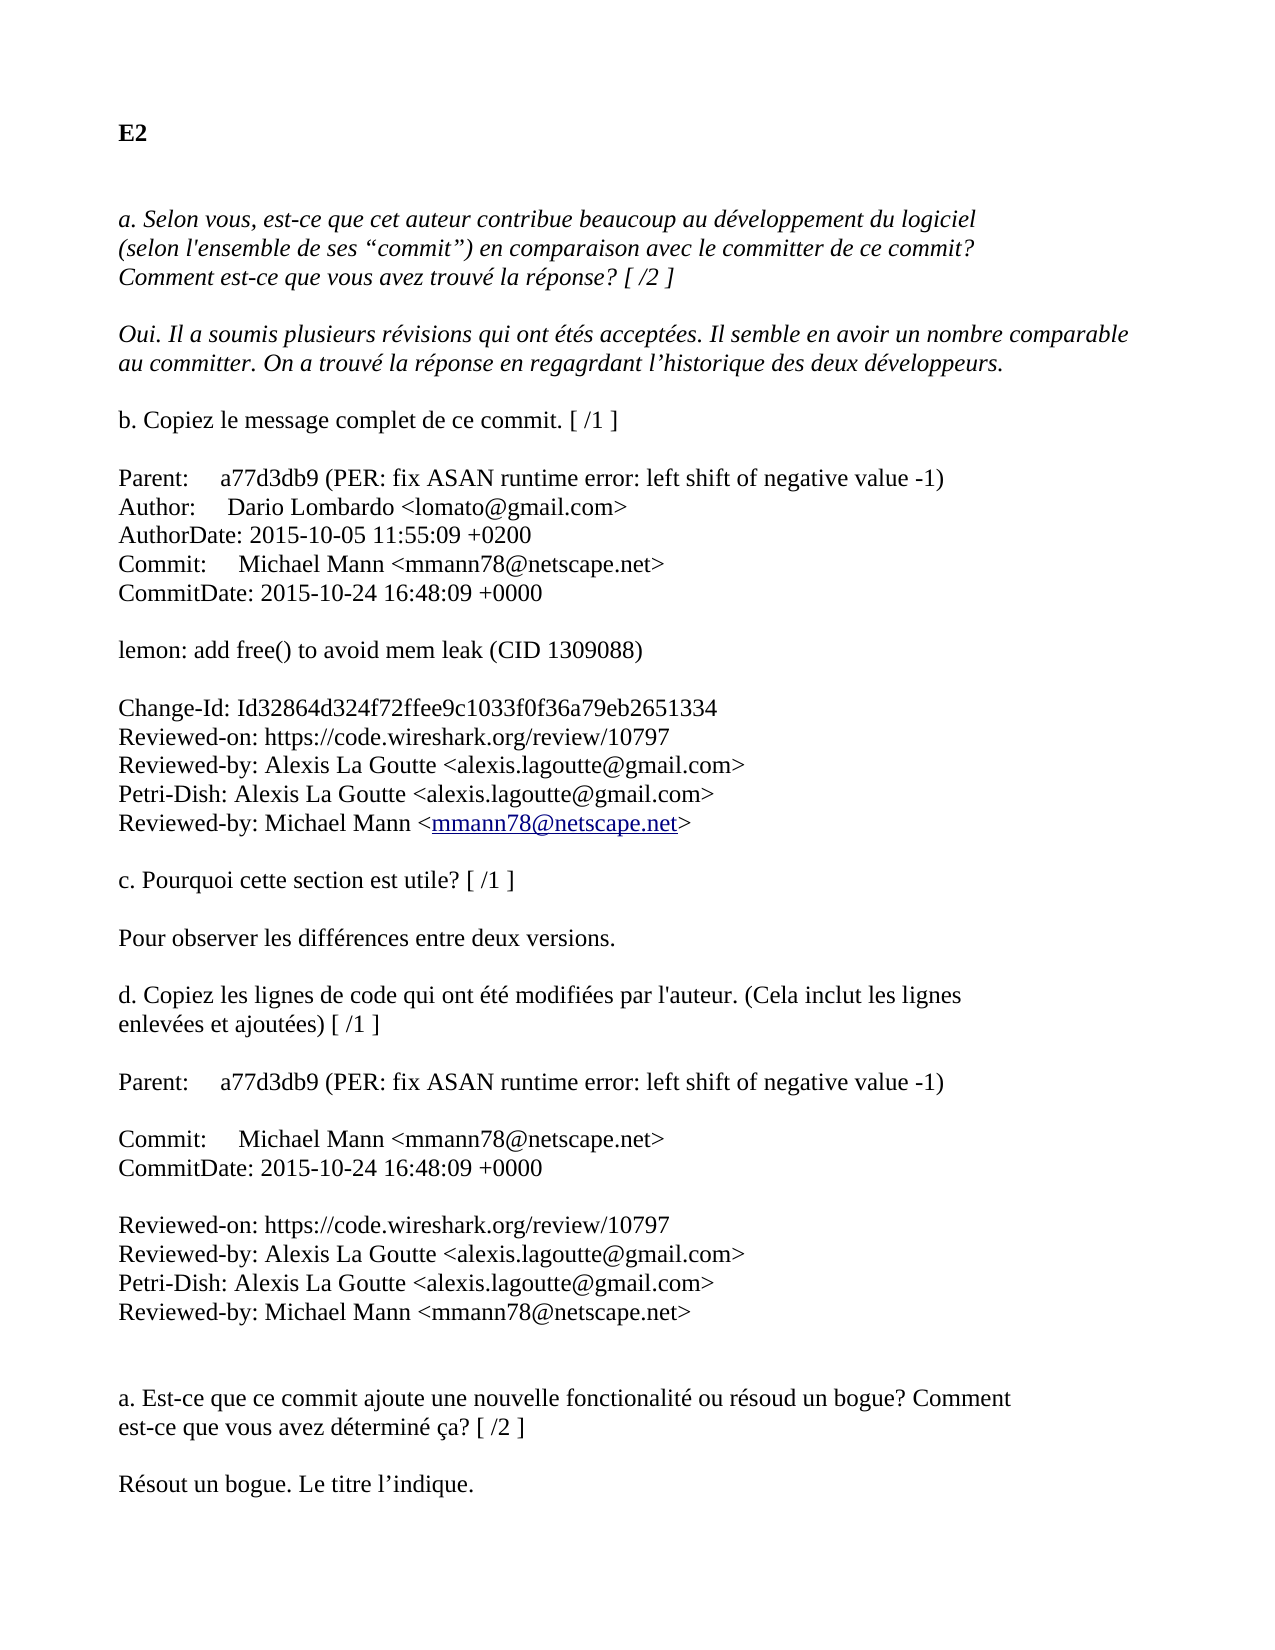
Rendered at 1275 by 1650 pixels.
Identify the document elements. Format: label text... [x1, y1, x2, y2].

text d. Copiez les lignes de code qui ont été modifiées par l'auteur. (Cela inclut les lignes [118, 981, 1157, 1009]
text AuthorDate: 2015-10-05 11:55:09 +0200 [118, 521, 1157, 549]
text Pour observer les différences entre deux versions. [118, 923, 1157, 952]
text a. Selon vous, est-ce que cet auteur contribue beaucoup au développement du logiciel [118, 204, 1157, 233]
text est-ce que vous avez déterminé ça? [ /2 ] [118, 1412, 1157, 1441]
text Reviewed-on: https://code.wireshark.org/review/10797 [118, 1211, 1157, 1239]
text b. Copiez le message complet de ce commit. [ /1 ] [118, 406, 1157, 434]
text (selon l'ensemble de ses “commit”) en comparaison avec le committer de ce commit? [118, 233, 1157, 262]
text Reviewed-by: Alexis La Goutte <alexis.lagoutte@gmail.com> [118, 751, 1157, 779]
text E2 [118, 118, 1157, 147]
text lemon: add free() to avoid mem leak (CID 1309088) [118, 636, 1157, 664]
text CommitDate: 2015-10-24 16:48:09 +0000 [118, 578, 1157, 607]
text Petri-Dish: Alexis La Goutte <alexis.lagoutte@gmail.com> [118, 1268, 1157, 1297]
text c. Pourquoi cette section est utile? [ /1 ] [118, 866, 1157, 894]
text Reviewed-by: Michael Mann <mmann78@netscape.net> [118, 1297, 1157, 1326]
text Commit: Michael Mann <mmann78@netscape.net> [118, 549, 1157, 578]
text Commit: Michael Mann <mmann78@netscape.net> [118, 1124, 1157, 1153]
text Petri-Dish: Alexis La Goutte <alexis.lagoutte@gmail.com> [118, 779, 1157, 808]
text Reviewed-on: https://code.wireshark.org/review/10797 [118, 722, 1157, 751]
text CommitDate: 2015-10-24 16:48:09 +0000 [118, 1153, 1157, 1182]
text Reviewed-by: Michael Mann <mmann78@netscape.net> [118, 808, 1157, 837]
text Reviewed-by: Alexis La Goutte <alexis.lagoutte@gmail.com> [118, 1239, 1157, 1268]
text a. Est-ce que ce commit ajoute une nouvelle fonctionalité ou résoud un bogue? Comment [118, 1383, 1157, 1412]
text Oui. Il a soumis plusieurs révisions qui ont étés acceptées. Il semble en avoir un nombre comparable au committer. On a trouvé la réponse en regagrdant l’historique des deux développeurs. [118, 319, 1157, 377]
text Parent: a77d3db9 (PER: fix ASAN runtime error: left shift of negative value -1) [118, 1067, 1157, 1096]
text Résout un bogue. Le titre l’indique. [118, 1469, 1157, 1498]
text enlevées et ajoutées) [ /1 ] [118, 1009, 1157, 1038]
text Author: Dario Lombardo <lomato@gmail.com> [118, 492, 1157, 521]
text Parent: a77d3db9 (PER: fix ASAN runtime error: left shift of negative value -1) [118, 463, 1157, 492]
text Comment est-ce que vous avez trouvé la réponse? [ /2 ] [118, 262, 1157, 291]
text Change-Id: Id32864d324f72ffee9c1033f0f36a79eb2651334 [118, 693, 1157, 722]
